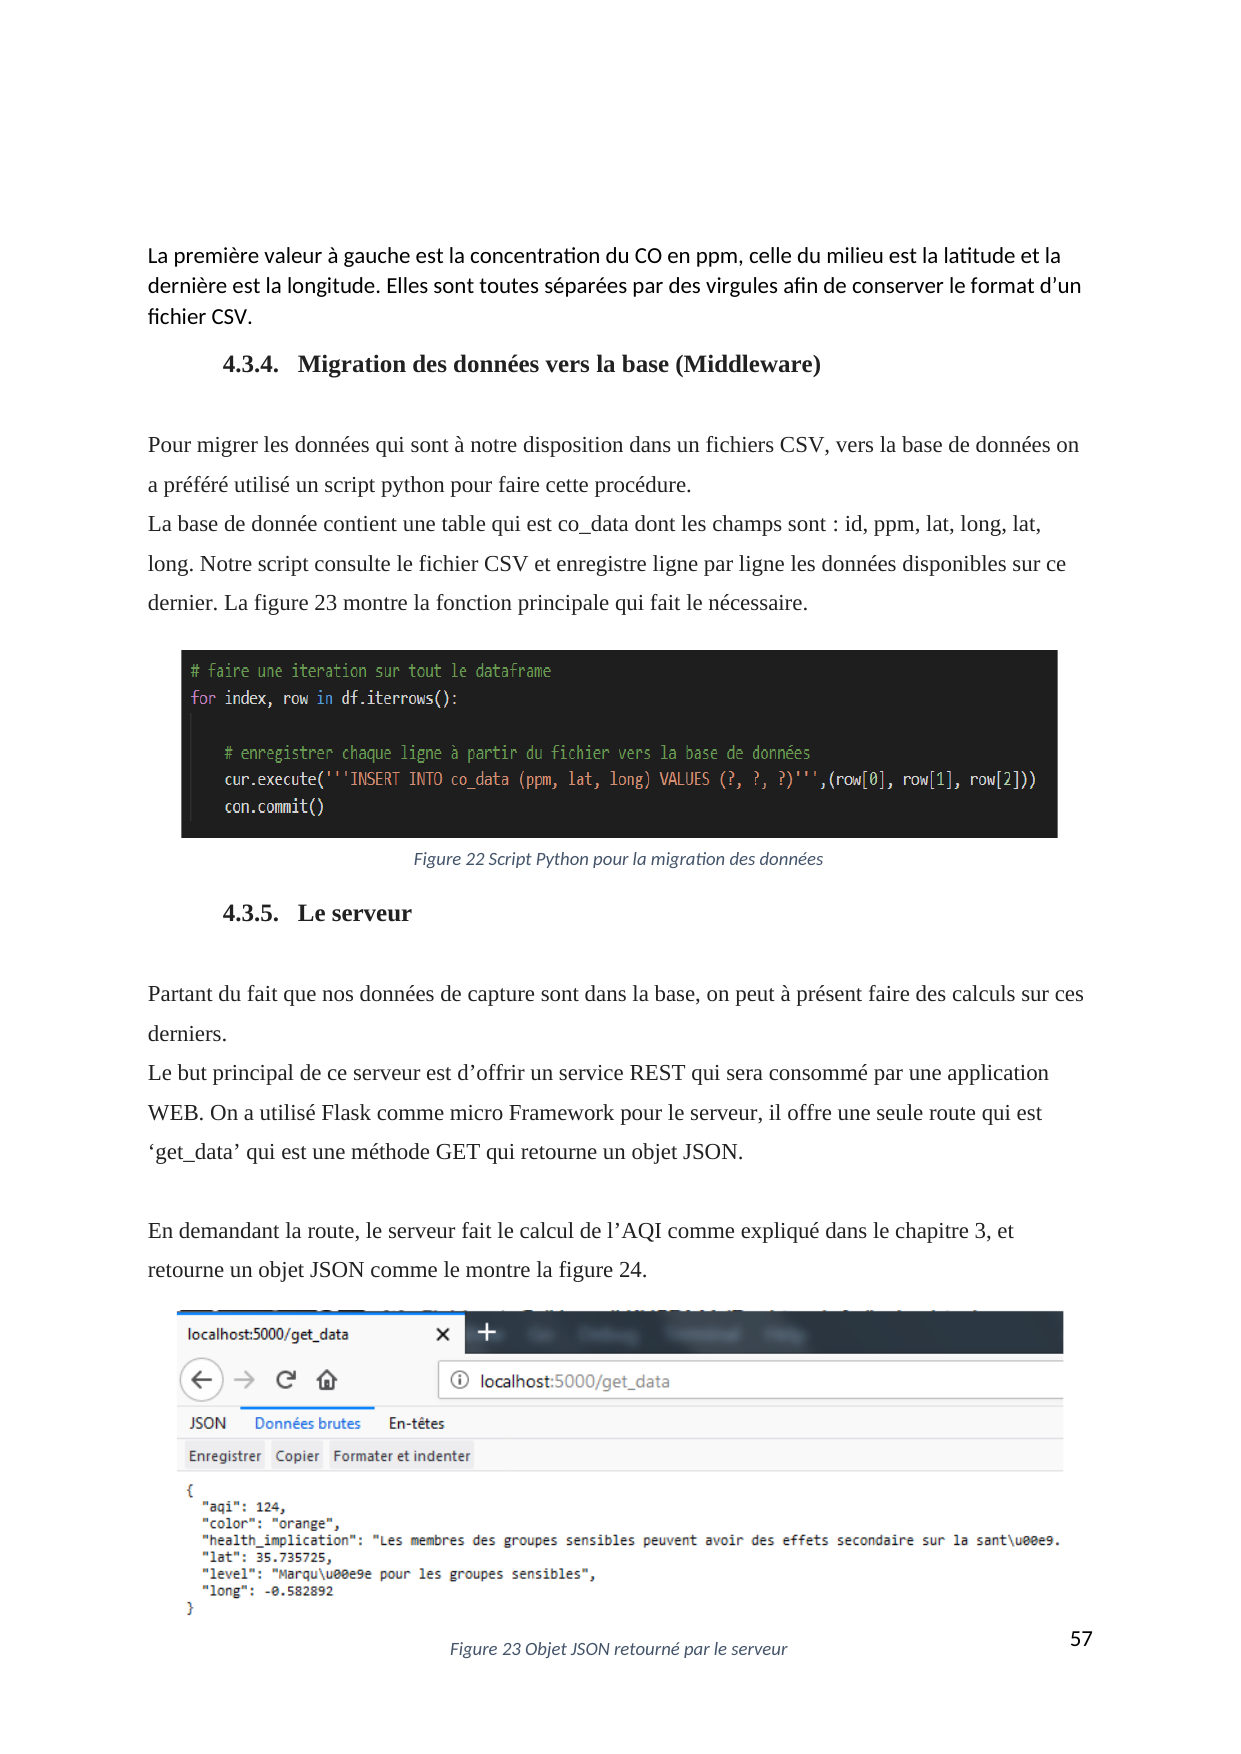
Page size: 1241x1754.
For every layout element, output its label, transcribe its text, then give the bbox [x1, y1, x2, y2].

picture [176, 1310, 1064, 1628]
text Partant du fait que nos données de capture sont dans la base, on peut à présent faire des calculs sur ces derniers. [148, 980, 1093, 1046]
text Le serveur [223, 708, 1093, 926]
text Migration des données vers la base (Middleware) [223, 349, 1093, 377]
text La première valeur à gauche est la concentration du CO en ppm, celle du milieu est la latitude et la dernière est la longitude. Elles sont toutes séparées par des virgules afin de conserver le format d’un fichier CSV. [148, 241, 1093, 330]
text Le but principal de ce serveur est d’offrir un service REST qui sera consommé par une application WEB. On a utilisé Flask comme micro Framework pour le serveur, il offre une seule route qui est ‘get_data’ qui est une méthode GET qui retourne un objet JSON. [148, 1059, 1093, 1164]
text La base de donnée contient une table qui est co_data dont les champs sont : id, ppm, lat, long, lat, long. Notre script consulte le fichier CSV et enregistre ligne par ligne les données disponibles sur ce dernier. La figure 23 montre la fonction principale qui fait le nécessaire. [148, 510, 1093, 616]
text Pour migrer les données qui sont à notre disposition dans un fichiers CSV, vers la base de données on a préféré utilisé un script python pour faire cette procédure. [148, 431, 1093, 497]
picture [181, 650, 1058, 838]
text En demandant la route, le serveur fait le calcul de l’AQI comme expliqué dans le chapitre 3, et retourne un objet JSON comme le montre la figure 24. [148, 1217, 1093, 1283]
